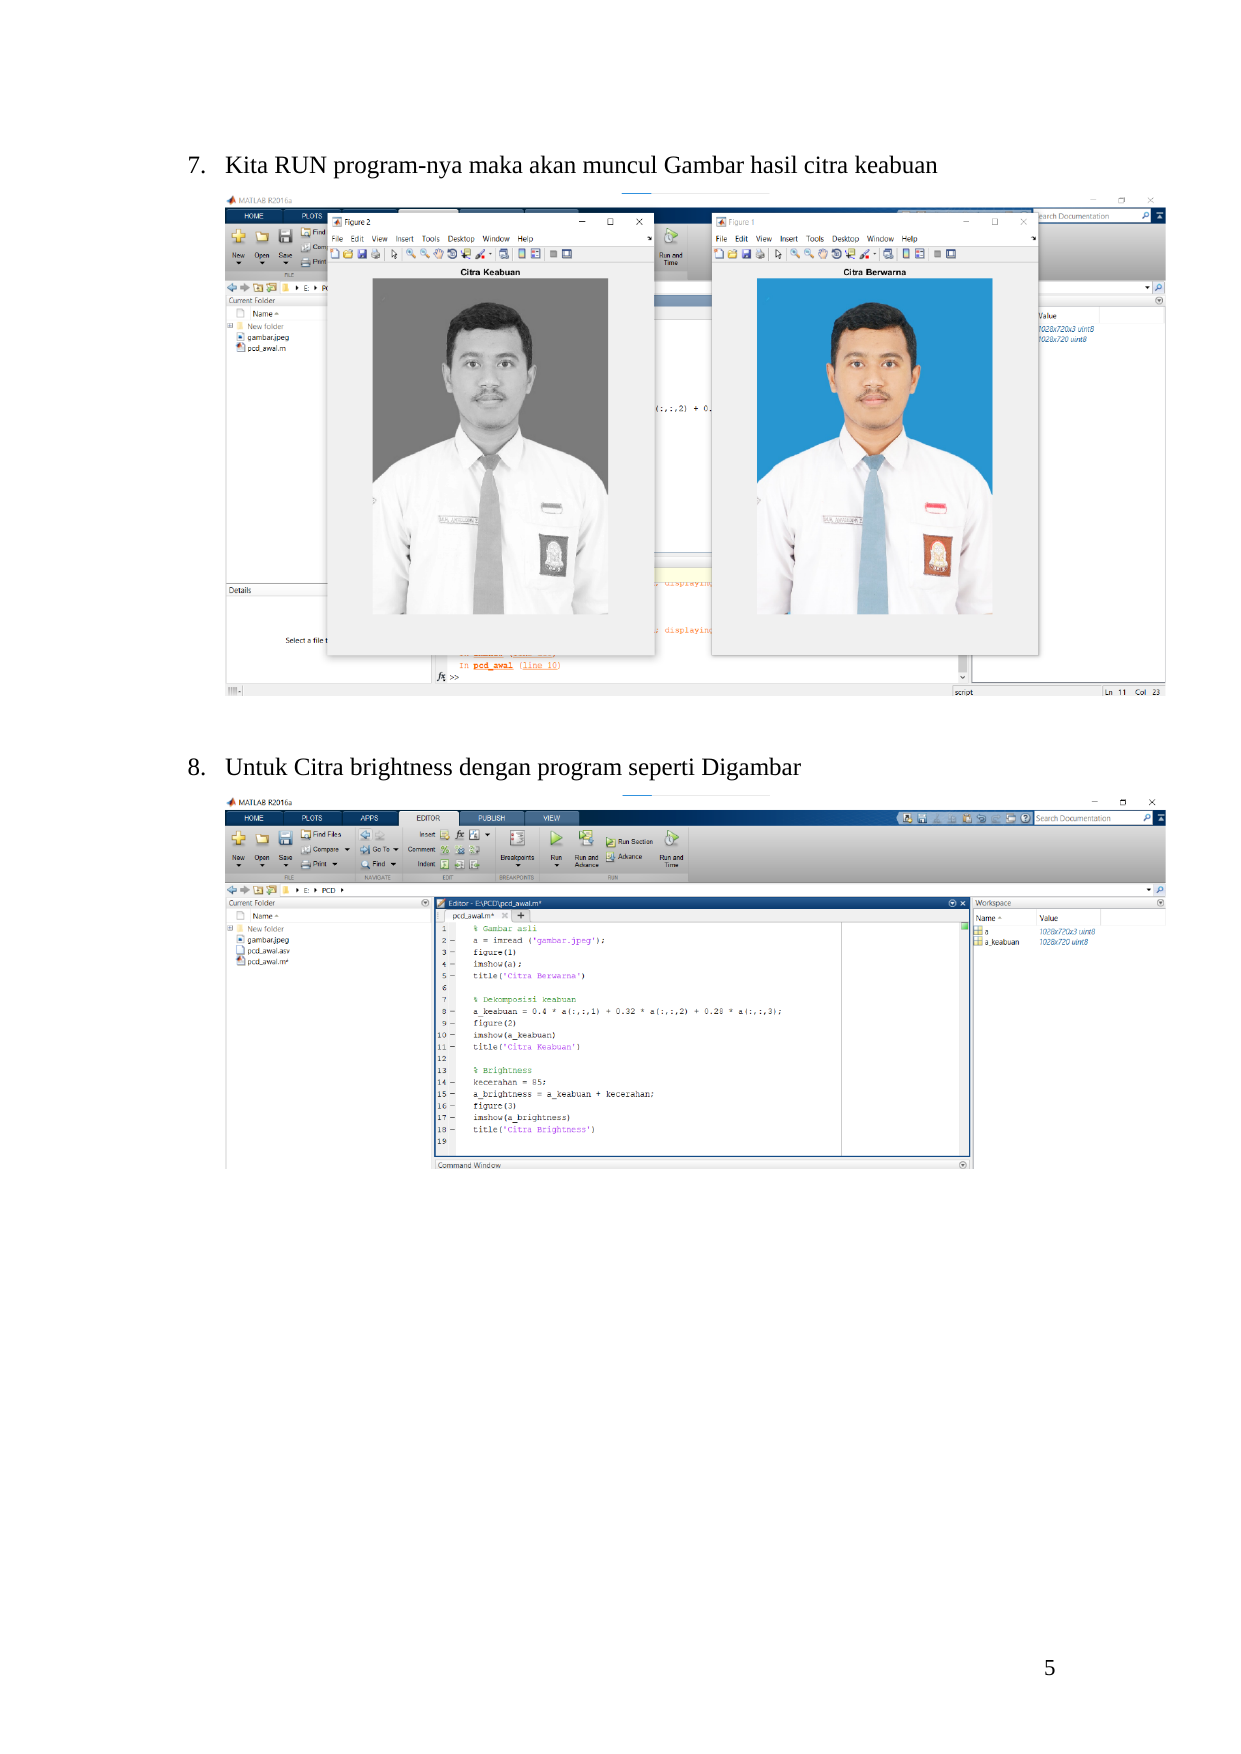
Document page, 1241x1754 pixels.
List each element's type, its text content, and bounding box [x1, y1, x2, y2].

picture [225, 795, 1166, 1169]
list Kita RUN program-nya maka akan muncul Gambar hasil citra keabuan [187, 150, 1090, 179]
picture [225, 193, 1166, 696]
list Untuk Citra brightness dengan program seperti Digambar [187, 752, 1090, 781]
